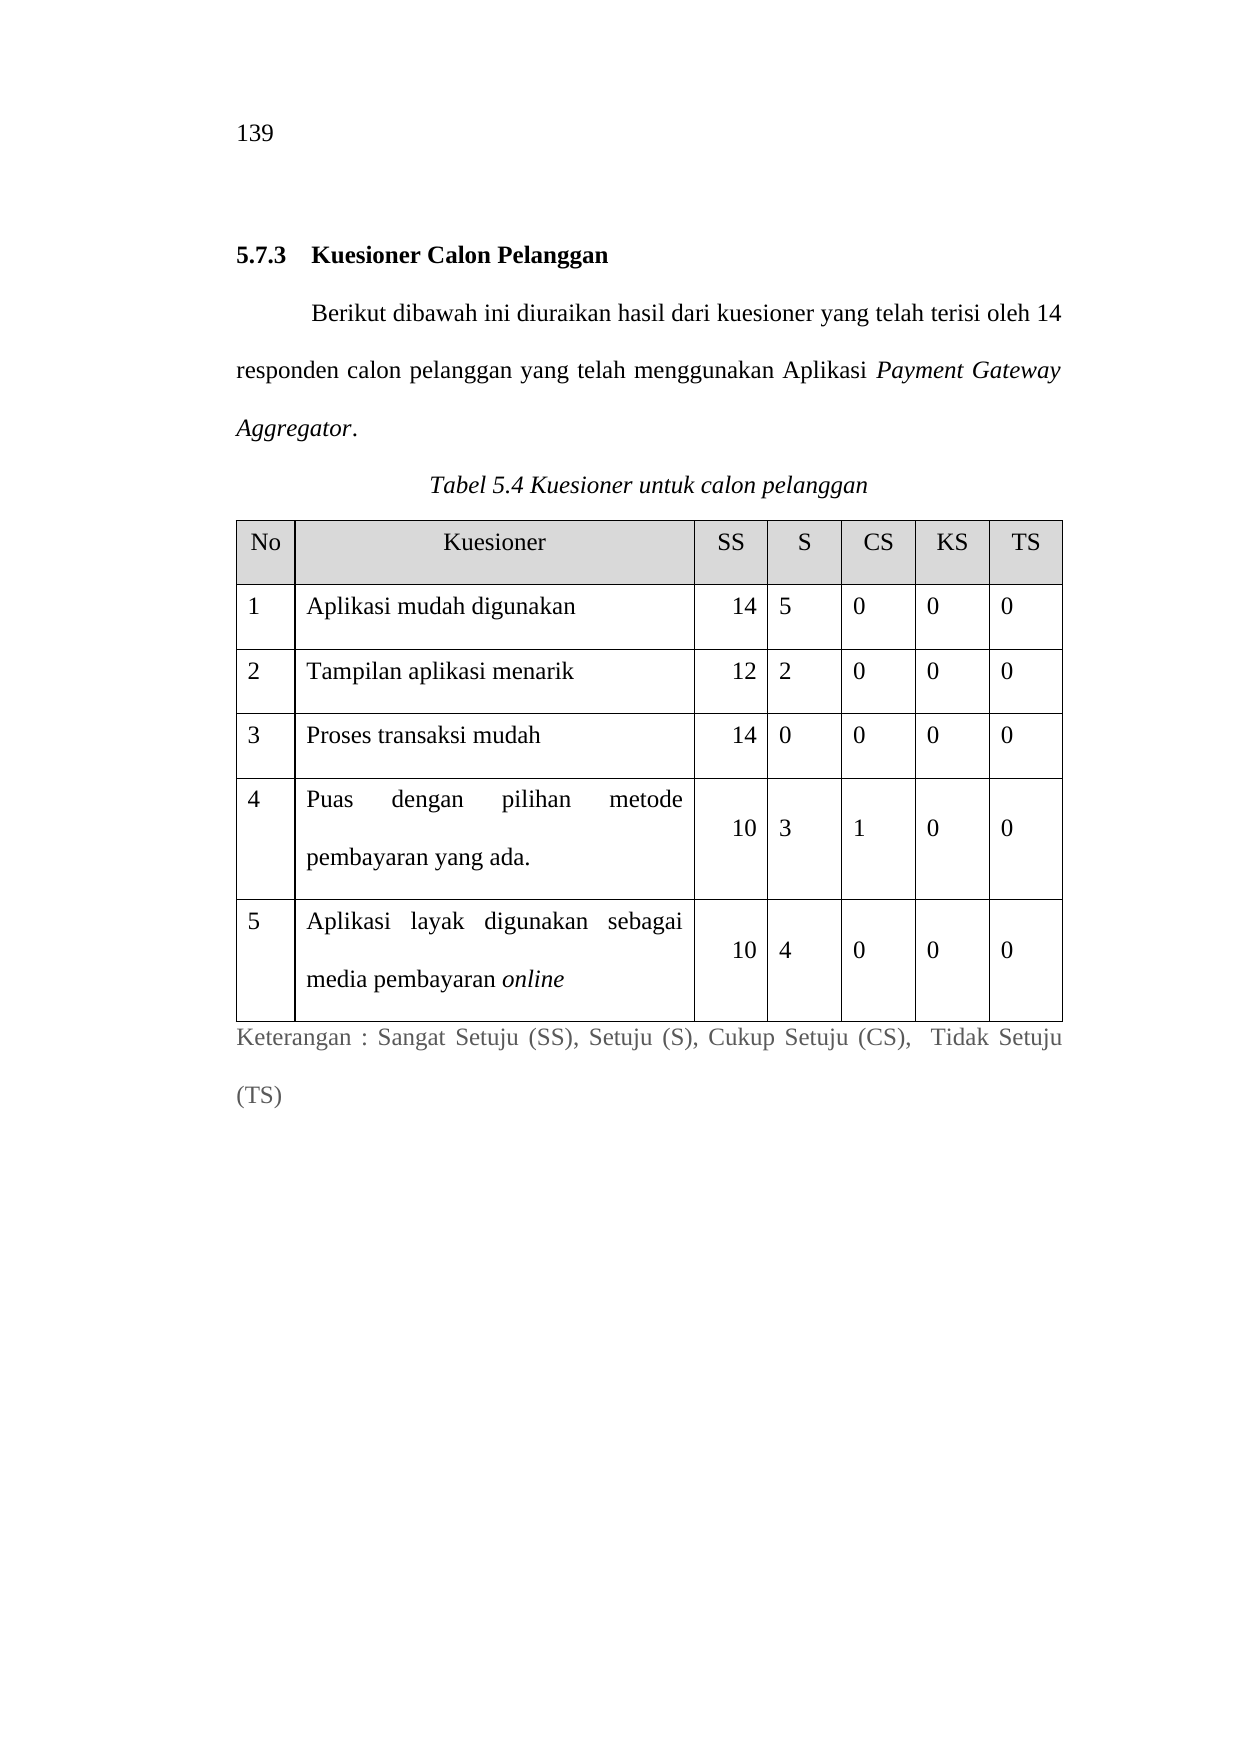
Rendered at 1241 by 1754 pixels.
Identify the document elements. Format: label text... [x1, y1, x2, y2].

table_header CS [842, 521, 915, 584]
table_cell 0 [916, 585, 989, 649]
table_cell Tampilan aplikasi menarik [296, 650, 694, 713]
table_cell 0 [916, 779, 989, 899]
table_cell 2 [768, 650, 841, 713]
table_cell 2 [237, 650, 294, 713]
table_cell 14 [695, 585, 767, 649]
table_cell 4 [237, 779, 294, 899]
table_cell 0 [990, 714, 1062, 777]
table_header Kuesioner [296, 521, 694, 584]
table_cell 5 [237, 900, 294, 1021]
table_cell Aplikasi layak digunakan sebagai media pembayaran online [296, 900, 694, 1021]
table_cell Aplikasi mudah digunakan [296, 585, 694, 649]
table_cell 1 [237, 585, 294, 649]
table_cell 0 [842, 900, 915, 1021]
table_cell Proses transaksi mudah [296, 714, 694, 777]
text Berikut dibawah ini diuraikan hasil dari kuesioner yang telah terisi oleh 14 responden calon pelanggan yang telah menggunakan Aplikasi Payment Gateway Aggregator. [236, 298, 1063, 442]
table_cell 0 [768, 714, 841, 777]
table_cell 10 [695, 779, 767, 899]
table_header SS [695, 521, 767, 584]
table_cell 3 [768, 779, 841, 899]
table_cell 3 [237, 714, 294, 777]
table_cell 0 [990, 900, 1062, 1021]
table_cell 0 [842, 714, 915, 777]
table_cell 12 [695, 650, 767, 713]
table_header S [768, 521, 841, 584]
table_cell 0 [916, 650, 989, 713]
table_cell 0 [842, 585, 915, 649]
table_cell 0 [990, 779, 1062, 899]
text Keterangan : Sangat Setuju (SS), Setuju (S), Cukup Setuju (CS), Tidak Setuju (TS) [236, 1022, 1063, 1108]
subtitle Kuesioner Calon Pelanggan [236, 240, 1063, 269]
table_cell 0 [990, 585, 1062, 649]
table_cell 1 [842, 779, 915, 899]
table_cell 0 [916, 900, 989, 1021]
table_header KS [916, 521, 989, 584]
table_cell 0 [916, 714, 989, 777]
table_cell 14 [695, 714, 767, 777]
table_header TS [990, 521, 1062, 584]
table_cell 4 [768, 900, 841, 1021]
table_cell 10 [695, 900, 767, 1021]
table_cell 5 [768, 585, 841, 649]
table_cell 0 [842, 650, 915, 713]
table_cell 0 [990, 650, 1062, 713]
table_cell Puas dengan pilihan metode pembayaran yang ada. [296, 779, 694, 899]
table_header No [237, 521, 294, 584]
